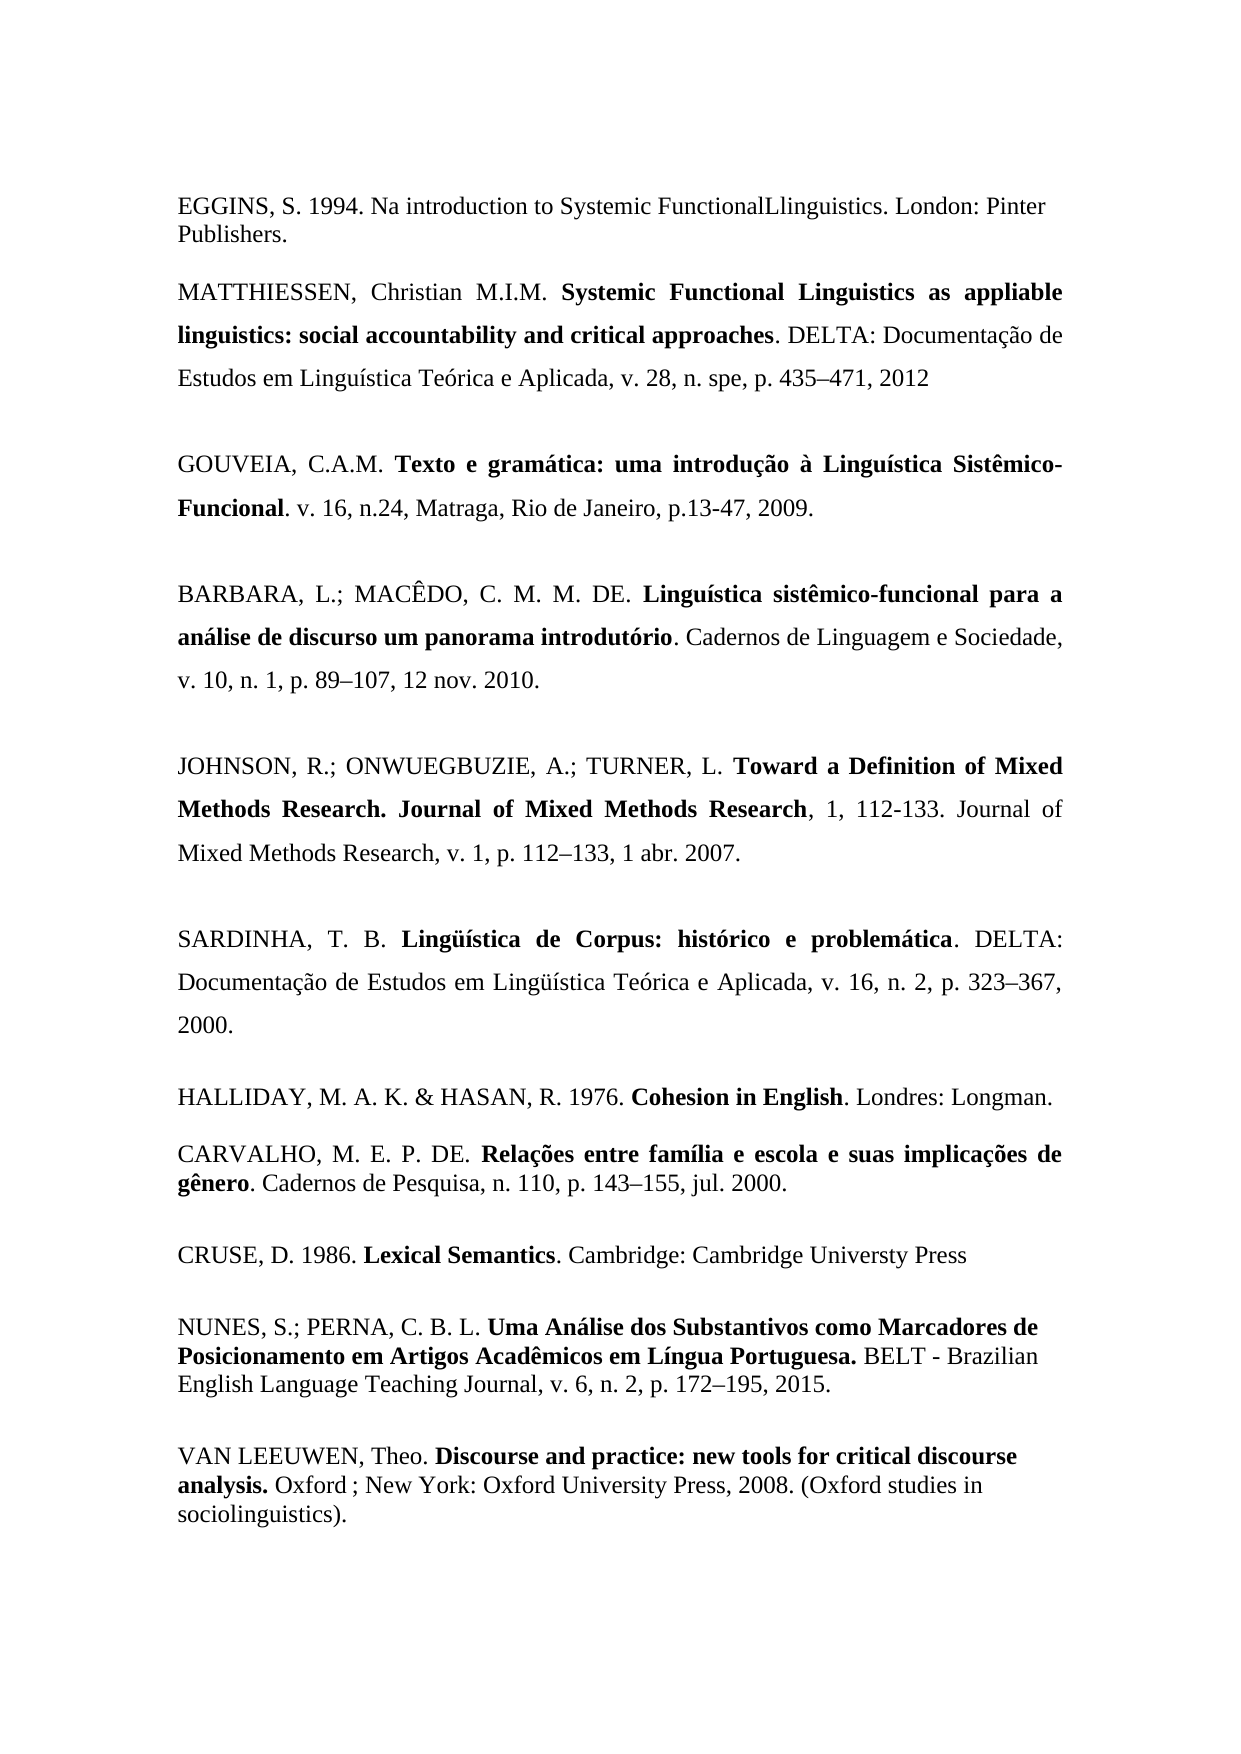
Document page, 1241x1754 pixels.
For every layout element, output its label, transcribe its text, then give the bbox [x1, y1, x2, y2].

text MATTHIESSEN, Christian M.I.M. Systemic Functional Linguistics as appliable linguistics: social accountability and critical approaches. DELTA: Documentação de Estudos em Linguística Teórica e Aplicada, v. 28, n. spe, p. 435–471, 2012 [177, 277, 1063, 392]
text JOHNSON, R.; ONWUEGBUZIE, A.; TURNER, L. Toward a Definition of Mixed Methods Research. Journal of Mixed Methods Research, 1, 112-133. Journal of Mixed Methods Research, v. 1, p. 112–133, 1 abr. 2007. [177, 751, 1063, 866]
text CRUSE, D. 1986. Lexical Semantics. Cambridge: Cambridge Universty Press [177, 1240, 1063, 1269]
text HALLIDAY, M. A. K. & HASAN, R. 1976. Cohesion in English. Londres: Longman. [177, 1082, 1063, 1111]
text SARDINHA, T. B. Lingüística de Corpus: histórico e problemática. DELTA: Documentação de Estudos em Lingüística Teórica e Aplicada, v. 16, n. 2, p. 323–367, 2000. [177, 924, 1063, 1039]
text CARVALHO, M. E. P. DE. Relações entre família e escola e suas implicações de gênero. Cadernos de Pesquisa, n. 110, p. 143–155, jul. 2000. [177, 1139, 1063, 1197]
text NUNES, S.; PERNA, C. B. L. Uma Análise dos Substantivos como Marcadores de Posicionamento em Artigos Acadêmicos em Língua Portuguesa. BELT - Brazilian English Language Teaching Journal, v. 6, n. 2, p. 172–195, 2015. [177, 1312, 1063, 1398]
text EGGINS, S. 1994. Na introduction to Systemic FunctionalLlinguistics. London: Pinter Publishers. [177, 191, 1063, 248]
text VAN LEEUWEN, Theo. Discourse and practice: new tools for critical discourse analysis. Oxford ; New York: Oxford University Press, 2008. (Oxford studies in sociolinguistics). [177, 1441, 1063, 1528]
text GOUVEIA, C.A.M. Texto e gramática: uma introdução à Linguística Sistêmico-Funcional. v. 16, n.24, Matraga, Rio de Janeiro, p.13-47, 2009. [177, 449, 1063, 521]
text BARBARA, L.; MACÊDO, C. M. M. DE. Linguística sistêmico-funcional para a análise de discurso um panorama introdutório. Cadernos de Linguagem e Sociedade, v. 10, n. 1, p. 89–107, 12 nov. 2010. [177, 579, 1063, 694]
